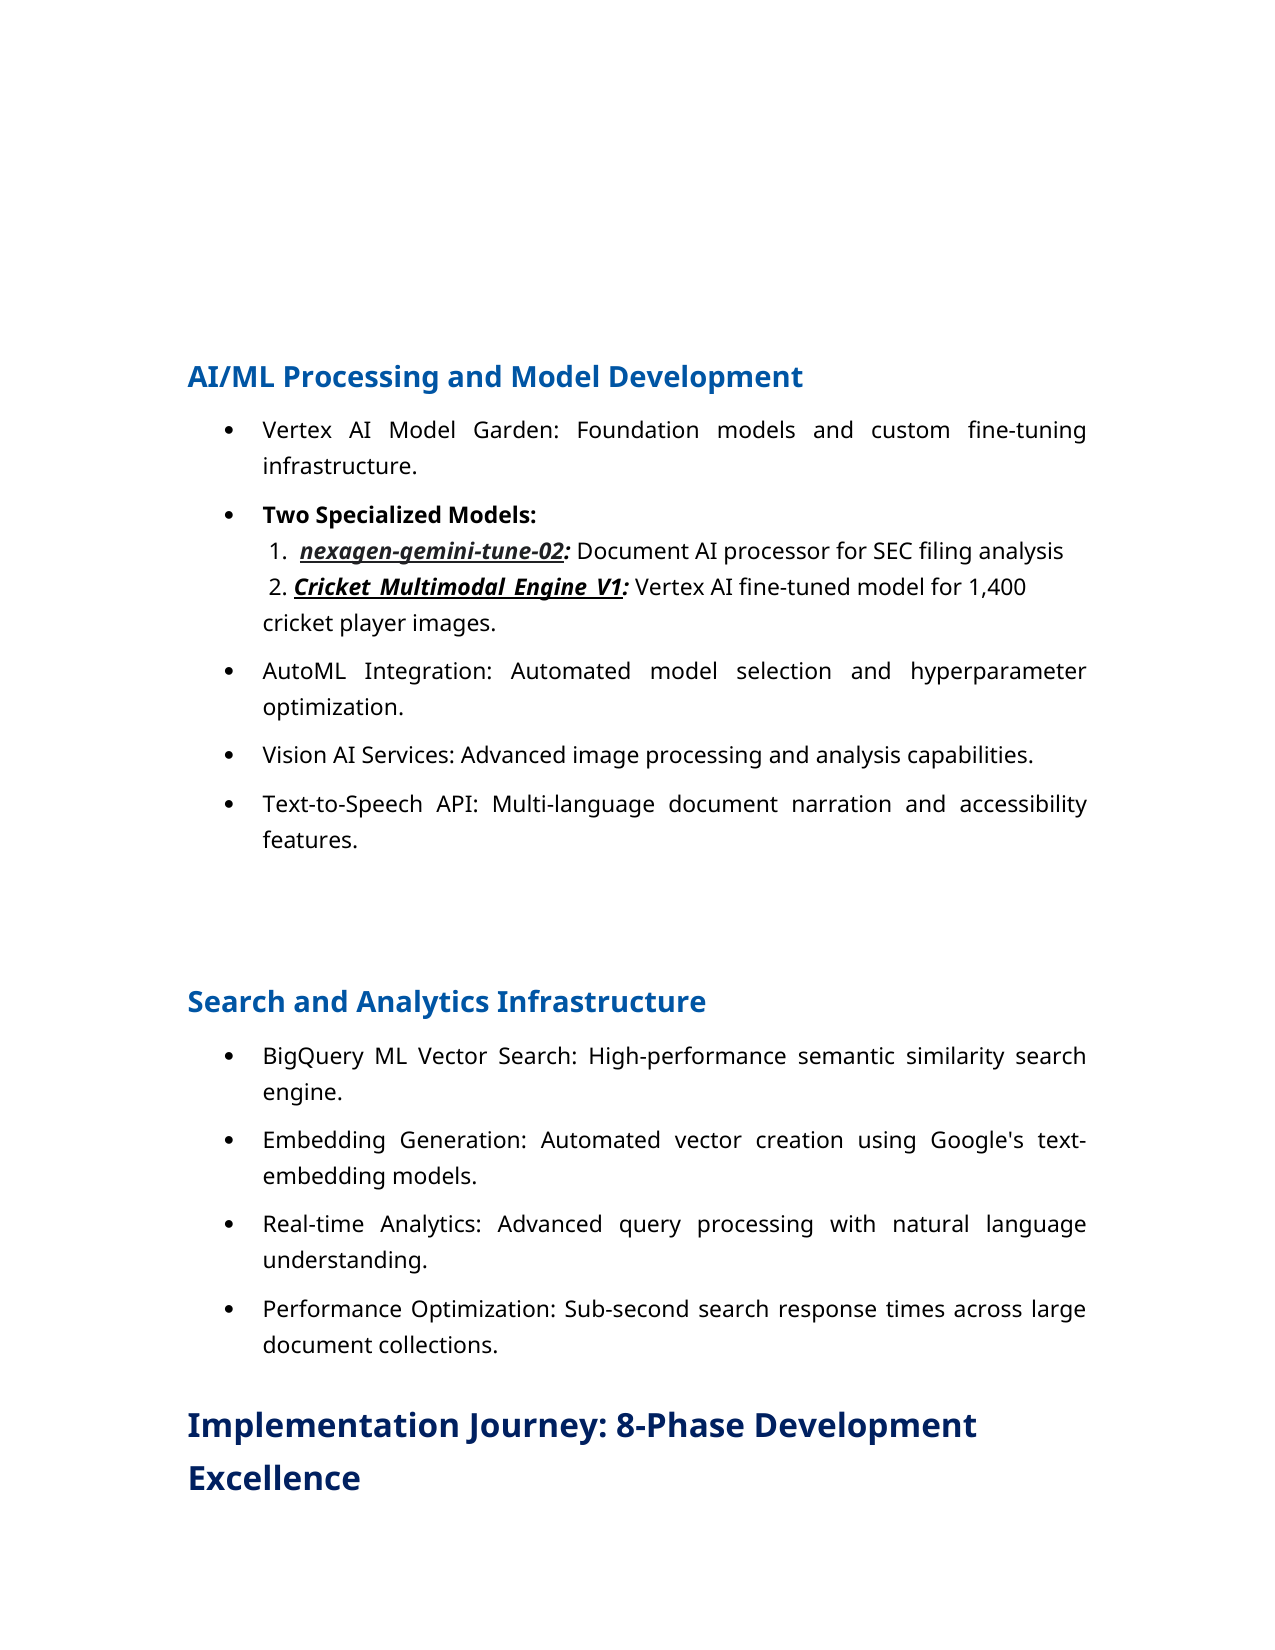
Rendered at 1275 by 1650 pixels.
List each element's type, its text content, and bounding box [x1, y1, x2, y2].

list Vision AI Services: Advanced image processing and analysis capabilities. [225, 739, 1087, 771]
list Two Specialized Models: 1. nexagen-gemini-tune-02: Document AI processor for SEC filing analysis 2. Cricket_Multimodal_Engine_V1: Vertex AI fine-tuned model for 1,400 cricket player images. [225, 499, 1087, 638]
subtitle AI/ML Processing and Model Development [187, 356, 1087, 396]
list Text-to-Speech API: Multi-language document narration and accessibility features. [225, 788, 1087, 855]
list Performance Optimization: Sub-second search response times across large document collections. [225, 1293, 1087, 1360]
list Vertex AI Model Garden: Foundation models and custom fine-tuning infrastructure. [225, 414, 1087, 482]
list Embedding Generation: Automated vector creation using Google's text-embedding models. [225, 1124, 1087, 1191]
list BigQuery ML Vector Search: High-performance semantic similarity search engine. [225, 1040, 1087, 1107]
subtitle Search and Analytics Infrastructure [187, 982, 1087, 1021]
subtitle Implementation Journey: 8-Phase Development Excellence [187, 1402, 1087, 1500]
list AutoML Integration: Automated model selection and hyperparameter optimization. [225, 655, 1087, 722]
list Real-time Analytics: Advanced query processing with natural language understanding. [225, 1208, 1087, 1276]
